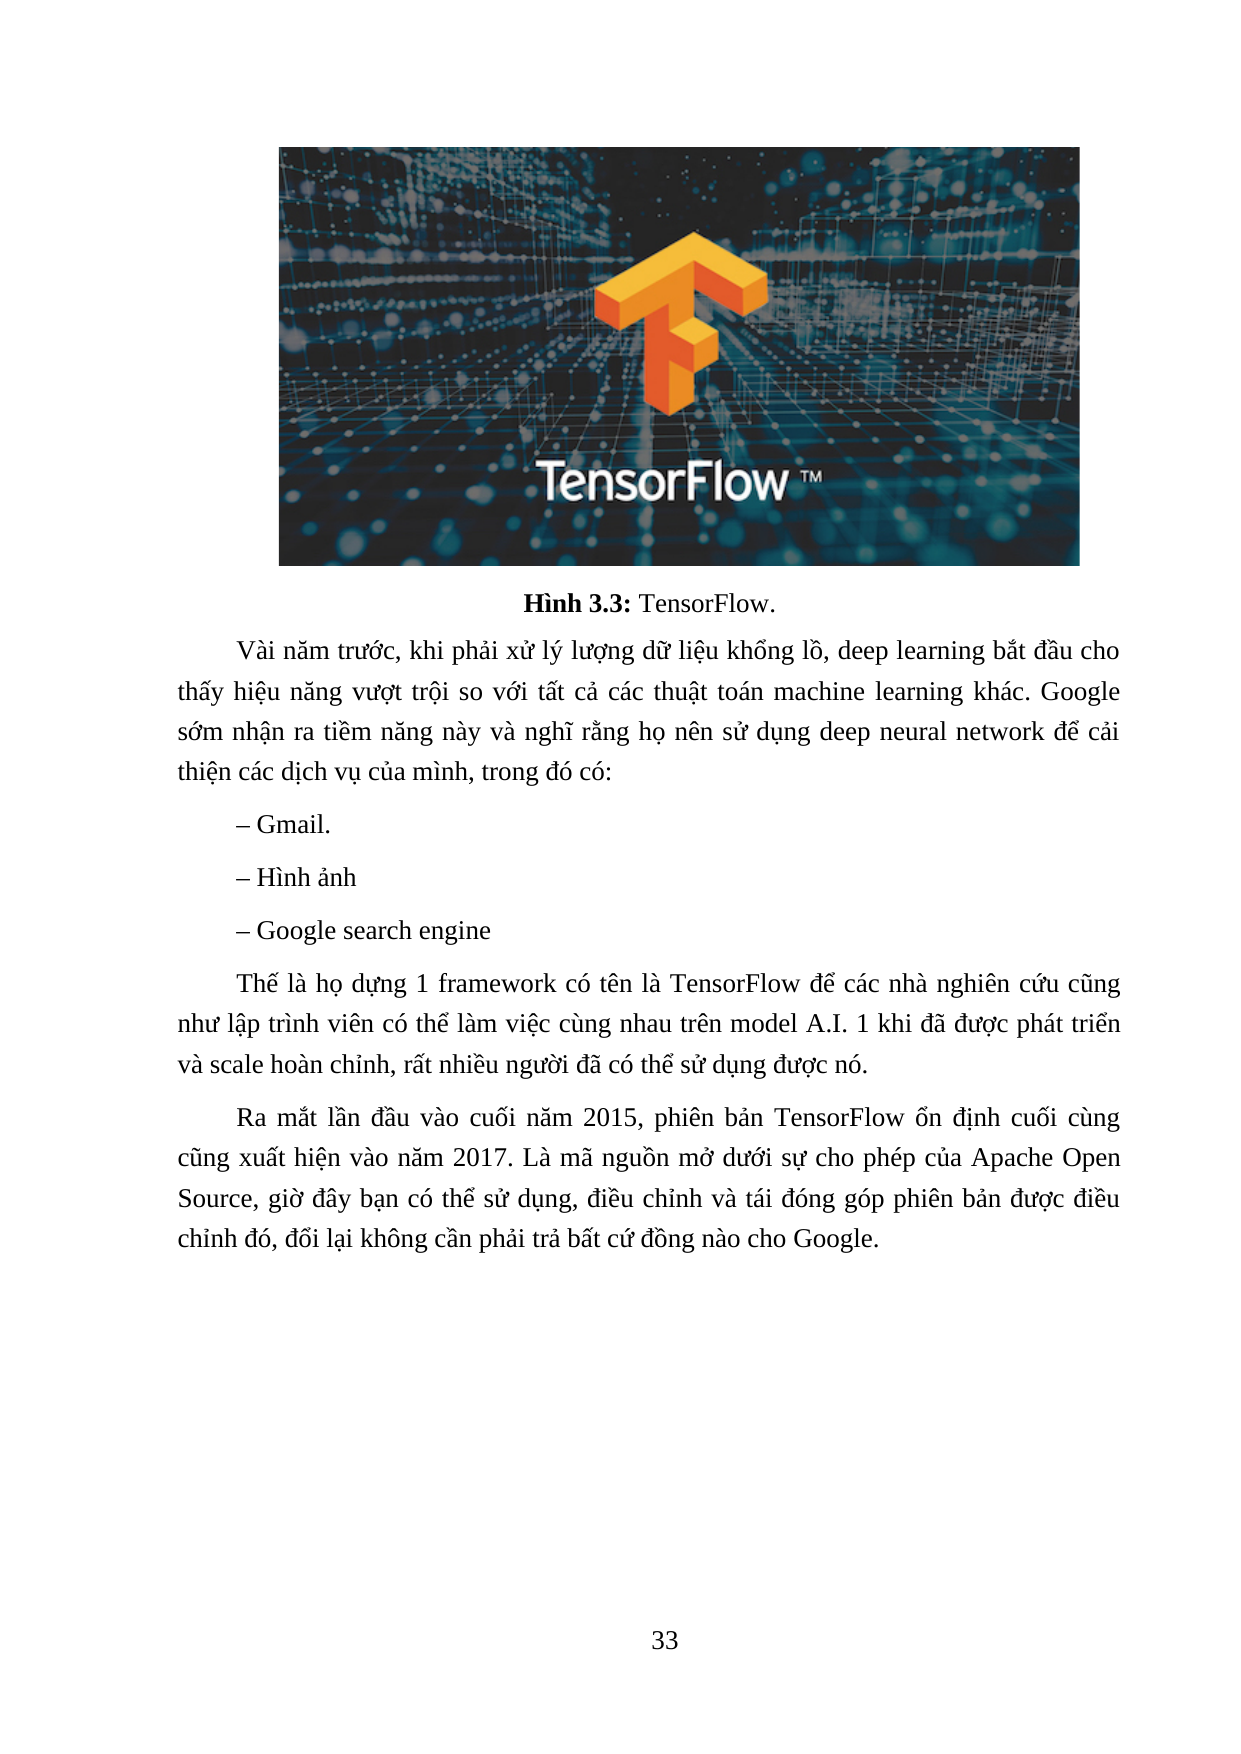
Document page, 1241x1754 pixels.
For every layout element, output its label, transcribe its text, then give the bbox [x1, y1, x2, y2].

text – Google search engine [177, 914, 1122, 945]
text TensorFlow. [177, 588, 1122, 619]
text – Gmail. [177, 808, 1122, 839]
text – Hình ảnh [177, 861, 1122, 892]
picture [278, 147, 1080, 566]
text Ra mắt lần đầu vào cuối năm 2015, phiên bản TensorFlow ổn định cuối cùng cũng xuất hiện vào năm 2017. Là mã nguồn mở dưới sự cho phép của Apache Open Source, giờ đây bạn có thể sử dụng, điều chỉnh và tái đóng góp phiên bản được điều chỉnh đó, đổi lại không cần phải trả bất cứ đồng nào cho Google. [177, 1101, 1122, 1253]
text Thế là họ dựng 1 framework có tên là TensorFlow để các nhà nghiên cứu cũng như lập trình viên có thể làm việc cùng nhau trên model A.I. 1 khi đã được phát triển và scale hoàn chỉnh, rất nhiều người đã có thể sử dụng được nó. [177, 967, 1122, 1079]
text Vài năm trước, khi phải xử lý lượng dữ liệu khổng lồ, deep learning bắt đầu cho thấy hiệu năng vượt trội so với tất cả các thuật toán machine learning khác. Google sớm nhận ra tiềm năng này và nghĩ rằng họ nên sử dụng deep neural network để cải thiện các dịch vụ của mình, trong đó có: [177, 634, 1122, 787]
